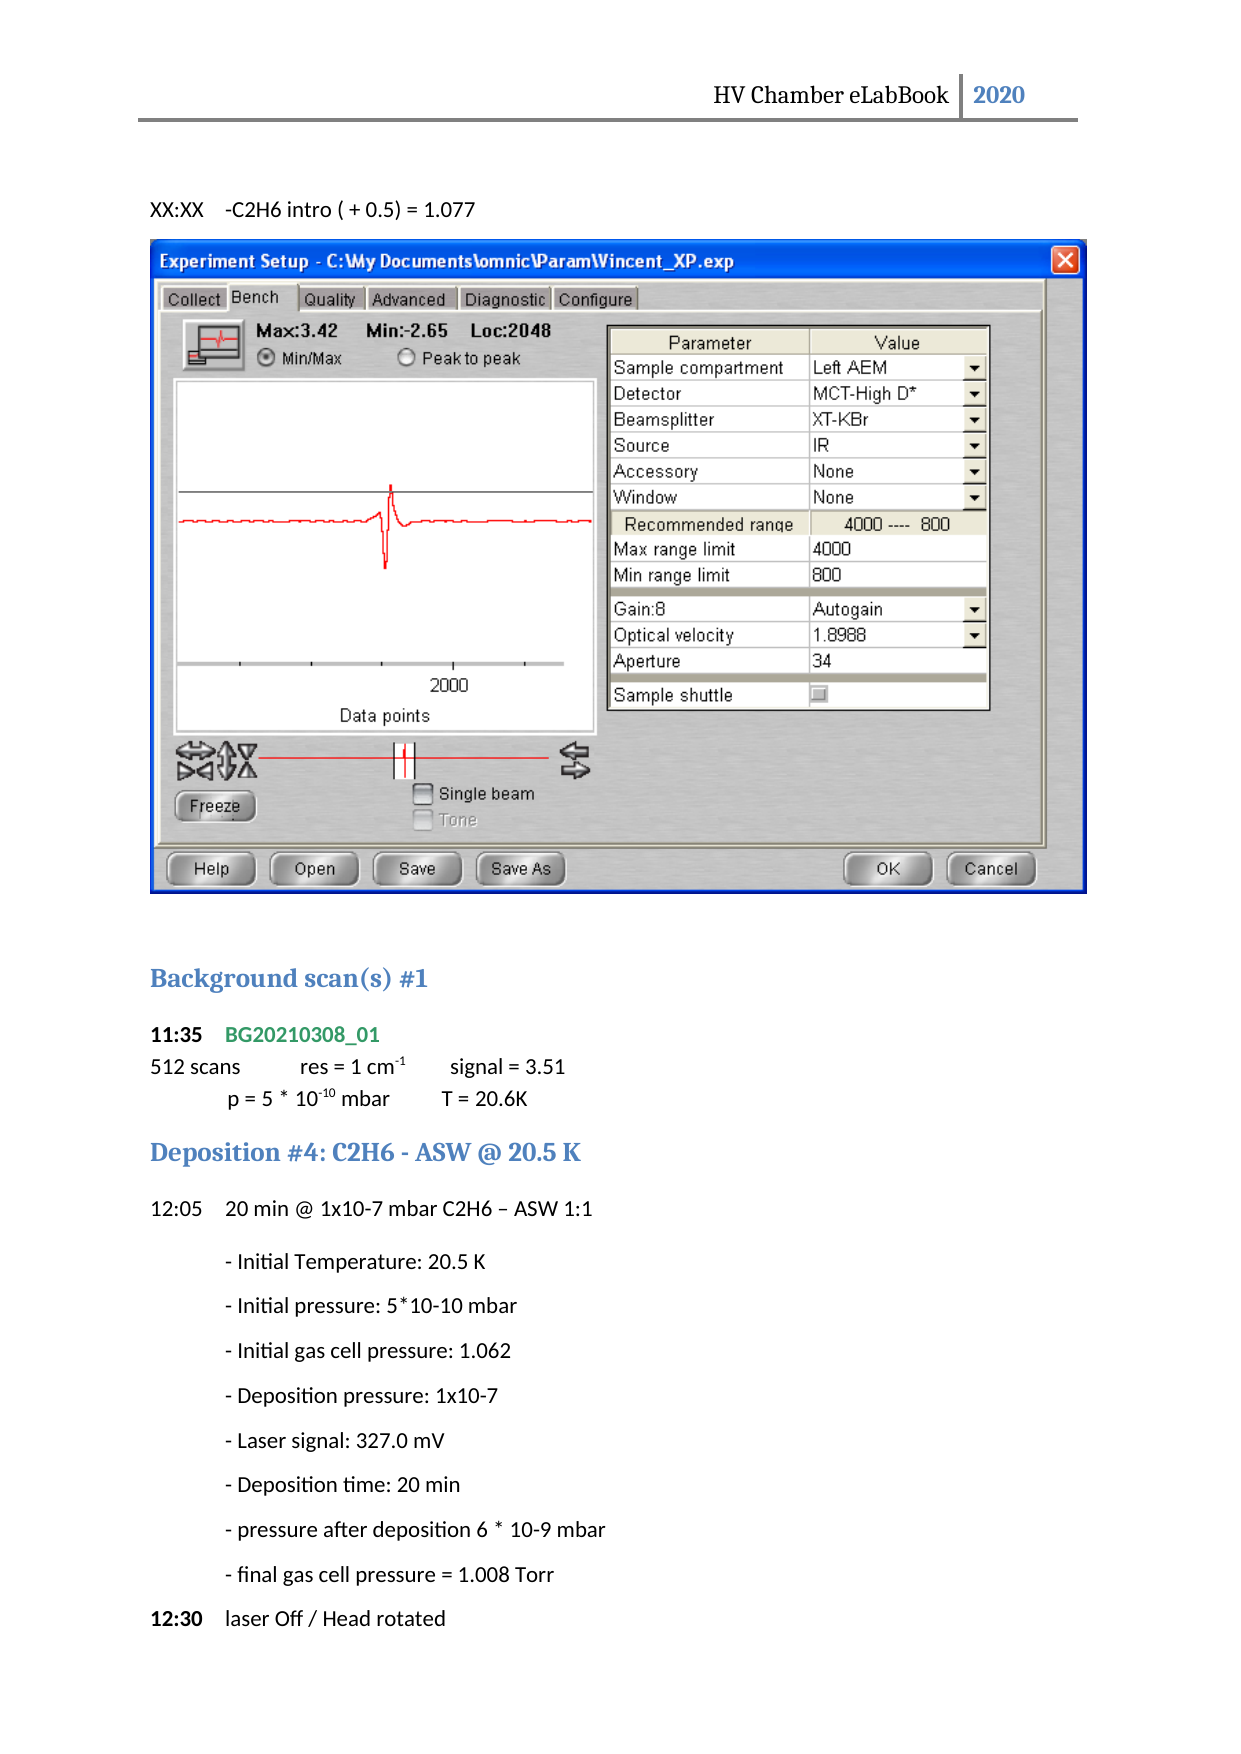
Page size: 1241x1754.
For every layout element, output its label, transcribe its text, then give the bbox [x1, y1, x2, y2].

text - Initial pressure: 5*10-10 mbar [150, 1292, 1090, 1320]
text - Deposition pressure: 1x10-7 [150, 1381, 1090, 1409]
text - Initial gas cell pressure: 1.062 [150, 1336, 1090, 1364]
text 12:05 20 min @ 1x10-7 mbar C2H6 – ASW 1:1 [150, 1194, 1090, 1222]
subtitle Background scan(s) #1 [150, 963, 1090, 994]
text - Laser signal: 327.0 mV [150, 1426, 1090, 1454]
text 11:35 BG20210308_01 [150, 1020, 1090, 1048]
text 512 scans res = 1 cm-1 signal = 3.51 p = 5 * 10-10 mbar T = 20.6K [150, 1052, 1090, 1112]
text - Initial Temperature: 20.5 K [150, 1247, 1090, 1275]
subtitle Deposition #4: C2H6 - ASW @ 20.5 K [150, 1137, 1090, 1168]
text XX:XX -C2H6 intro ( + 0.5) = 1.077 [150, 195, 1090, 223]
text - Deposition time: 20 min [150, 1470, 1090, 1498]
text 12:30 laser Off / Head rotated [150, 1604, 1090, 1632]
text - pressure after deposition 6 * 10-9 mbar [150, 1515, 1090, 1543]
picture [150, 239, 1087, 894]
text - final gas cell pressure = 1.008 Torr [150, 1560, 1090, 1588]
